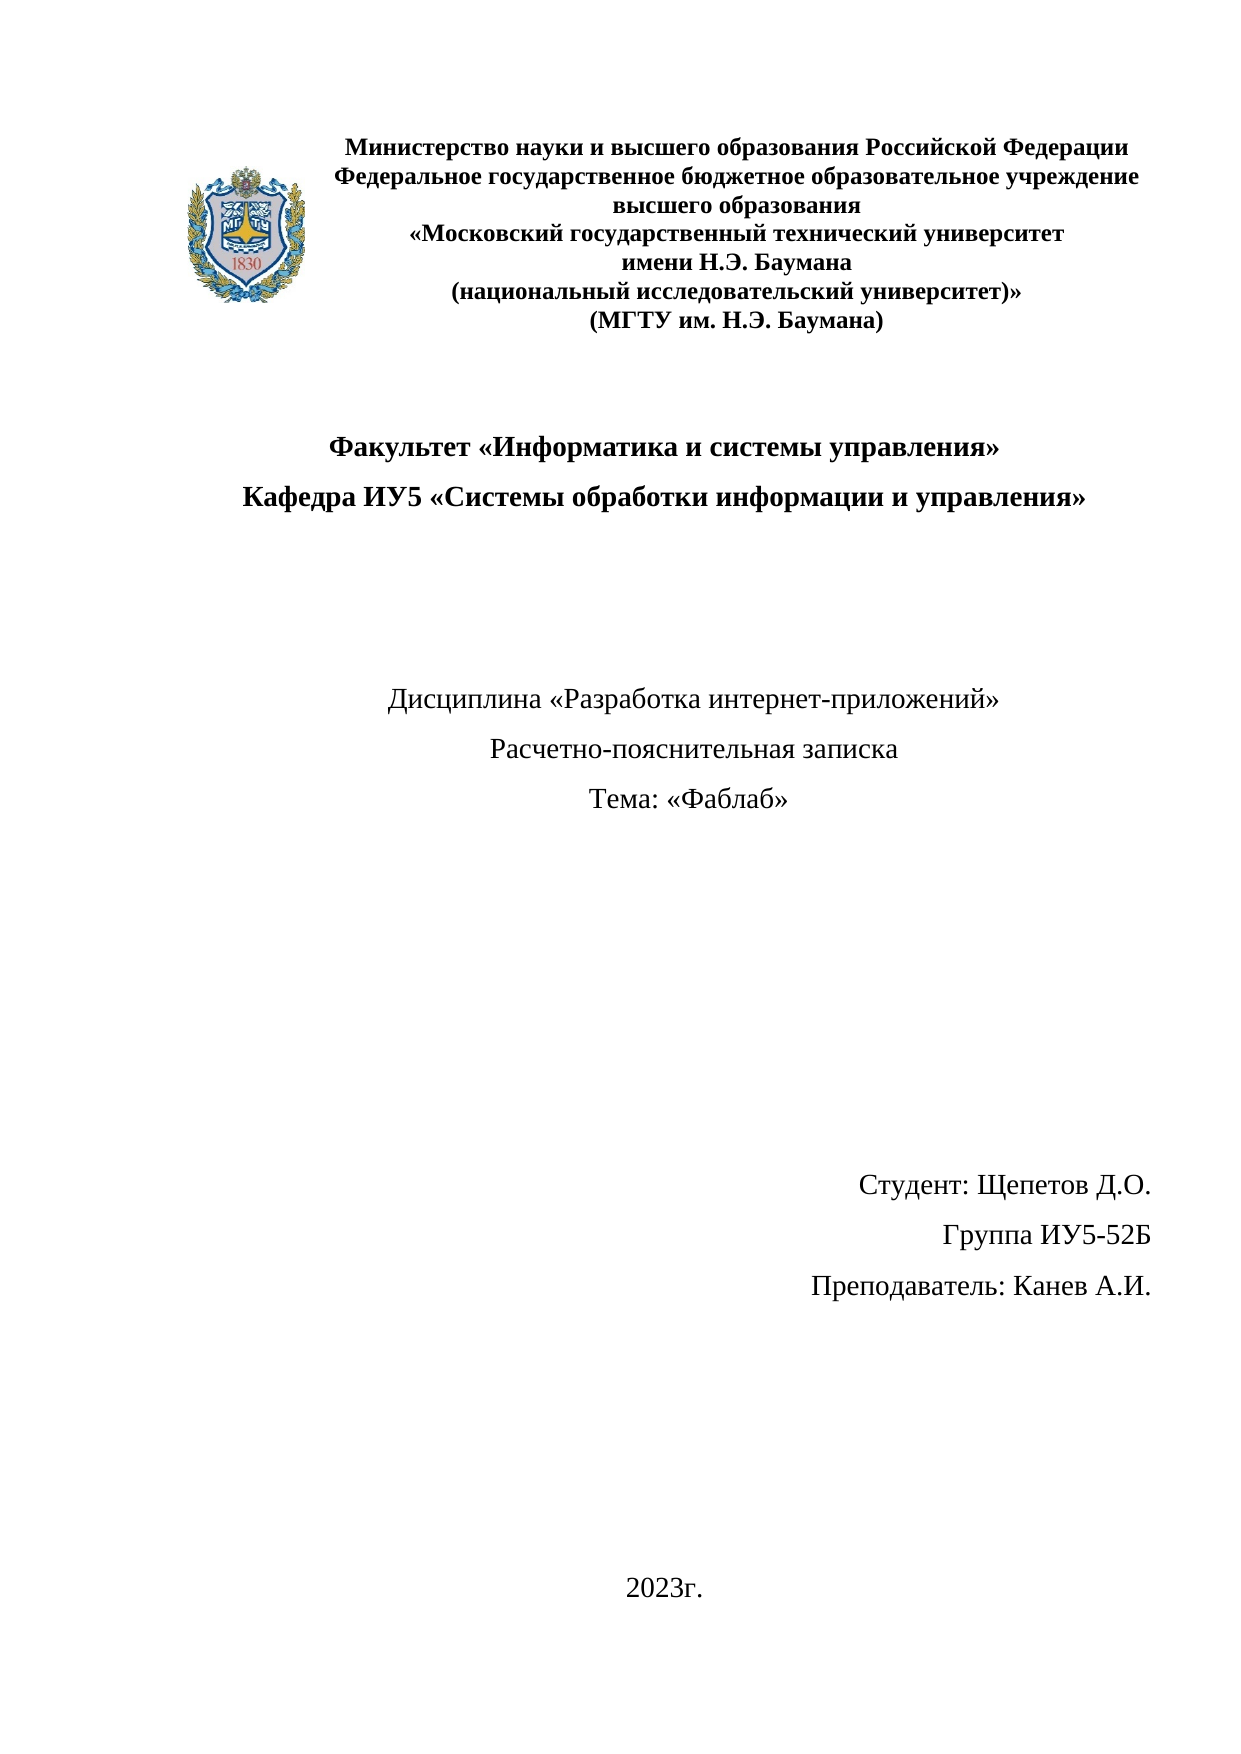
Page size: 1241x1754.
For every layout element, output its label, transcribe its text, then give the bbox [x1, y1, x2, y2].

text Расчетно-пояснительная записка [177, 731, 1152, 765]
table_header [177, 132, 322, 333]
text Группа ИУ5-52Б [177, 1217, 1152, 1251]
text Студент: Щепетов Д.О. [177, 1167, 1152, 1201]
text 2023г. [177, 1570, 1152, 1603]
table_header Министерство науки и высшего образования Российской Федерации Федеральное государственное бюджетное образовательное учреждение высшего образования «Московский государственный технический университет имени Н.Э. Баумана (национальный исследовательский университет)» (МГТУ им. Н.Э. Баумана) [322, 132, 1152, 333]
text Факультет «Информатика и системы управления» [177, 429, 1152, 463]
text Кафедра ИУ5 «Системы обработки информации и управления» [177, 479, 1152, 513]
picture [186, 166, 305, 301]
text Тема: «Фаблаб» [177, 781, 1152, 815]
text Преподаватель: Канев А.И. [177, 1268, 1152, 1301]
text Дисциплина «Разработка интернет-приложений» [177, 681, 1152, 714]
